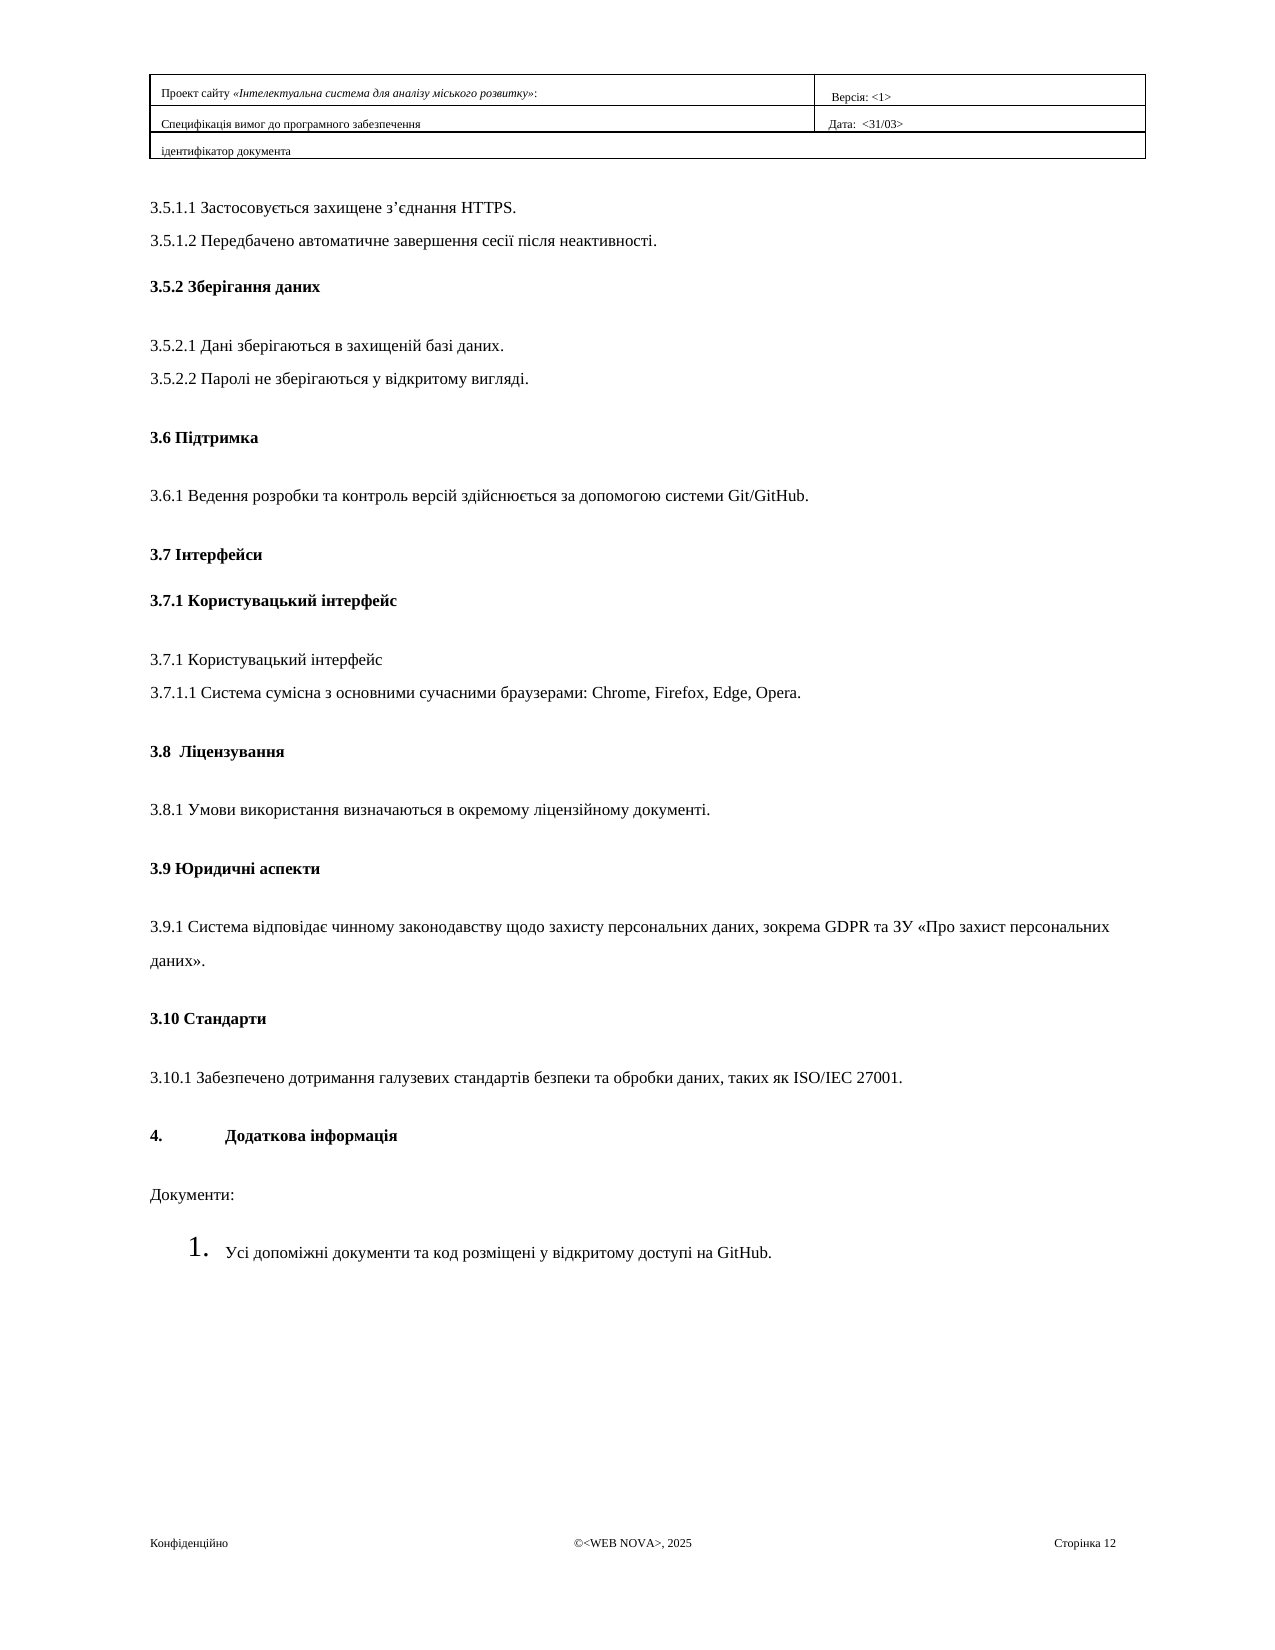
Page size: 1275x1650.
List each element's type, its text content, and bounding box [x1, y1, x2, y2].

text 3.7.1 Користувацький інтерфейс [150, 577, 1125, 610]
text 3.6 Підтримка [150, 413, 1125, 447]
text 3.5.2.1 Дані зберігаються в захищеній базі даних. 3.5.2.2 Паролі не зберігаються у відкритому вигляді. [150, 321, 1125, 388]
text 3.6.1 Ведення розробки та контроль версій здійснюється за допомогою системи Git/GitHub. [150, 472, 1125, 506]
text 3.7.1 Користувацький інтерфейс 3.7.1.1 Система сумісна з основними сучасними браузерами: Chrome, Firefox, Edge, Opera. [150, 635, 1125, 702]
text 3.9.1 Система відповідає чинному законодавству щодо захисту персональних даних, зокрема GDPR та ЗУ «Про захист персональних даних». [150, 903, 1125, 970]
text 3.9 Юридичні аспекти [150, 844, 1125, 878]
text 3.8.1 Умови використання визначаються в окремому ліцензійному документі. [150, 786, 1125, 819]
text 3.5.2 Зберігання даних [150, 263, 1125, 296]
text 3.10 Стандарти [150, 995, 1125, 1028]
text 4. Додаткова інформація [150, 1112, 1125, 1146]
text 3.10.1 Забезпечено дотримання галузевих стандартів безпеки та обробки даних, таких як ISO/IEC 27001. [150, 1053, 1125, 1087]
text 3.7 Інтерфейси [150, 531, 1125, 564]
text 3.8 Ліцензування [150, 727, 1125, 761]
text 3.5.1.1 Застосовується захищене з’єднання HTTPS. 3.5.1.2 Передбачено автоматичне завершення сесії після неактивності. [150, 183, 1125, 250]
text Документи: [150, 1171, 1125, 1204]
list Усі допоміжні документи та код розміщені у відкритому доступі на GitHub. [187, 1229, 1125, 1263]
